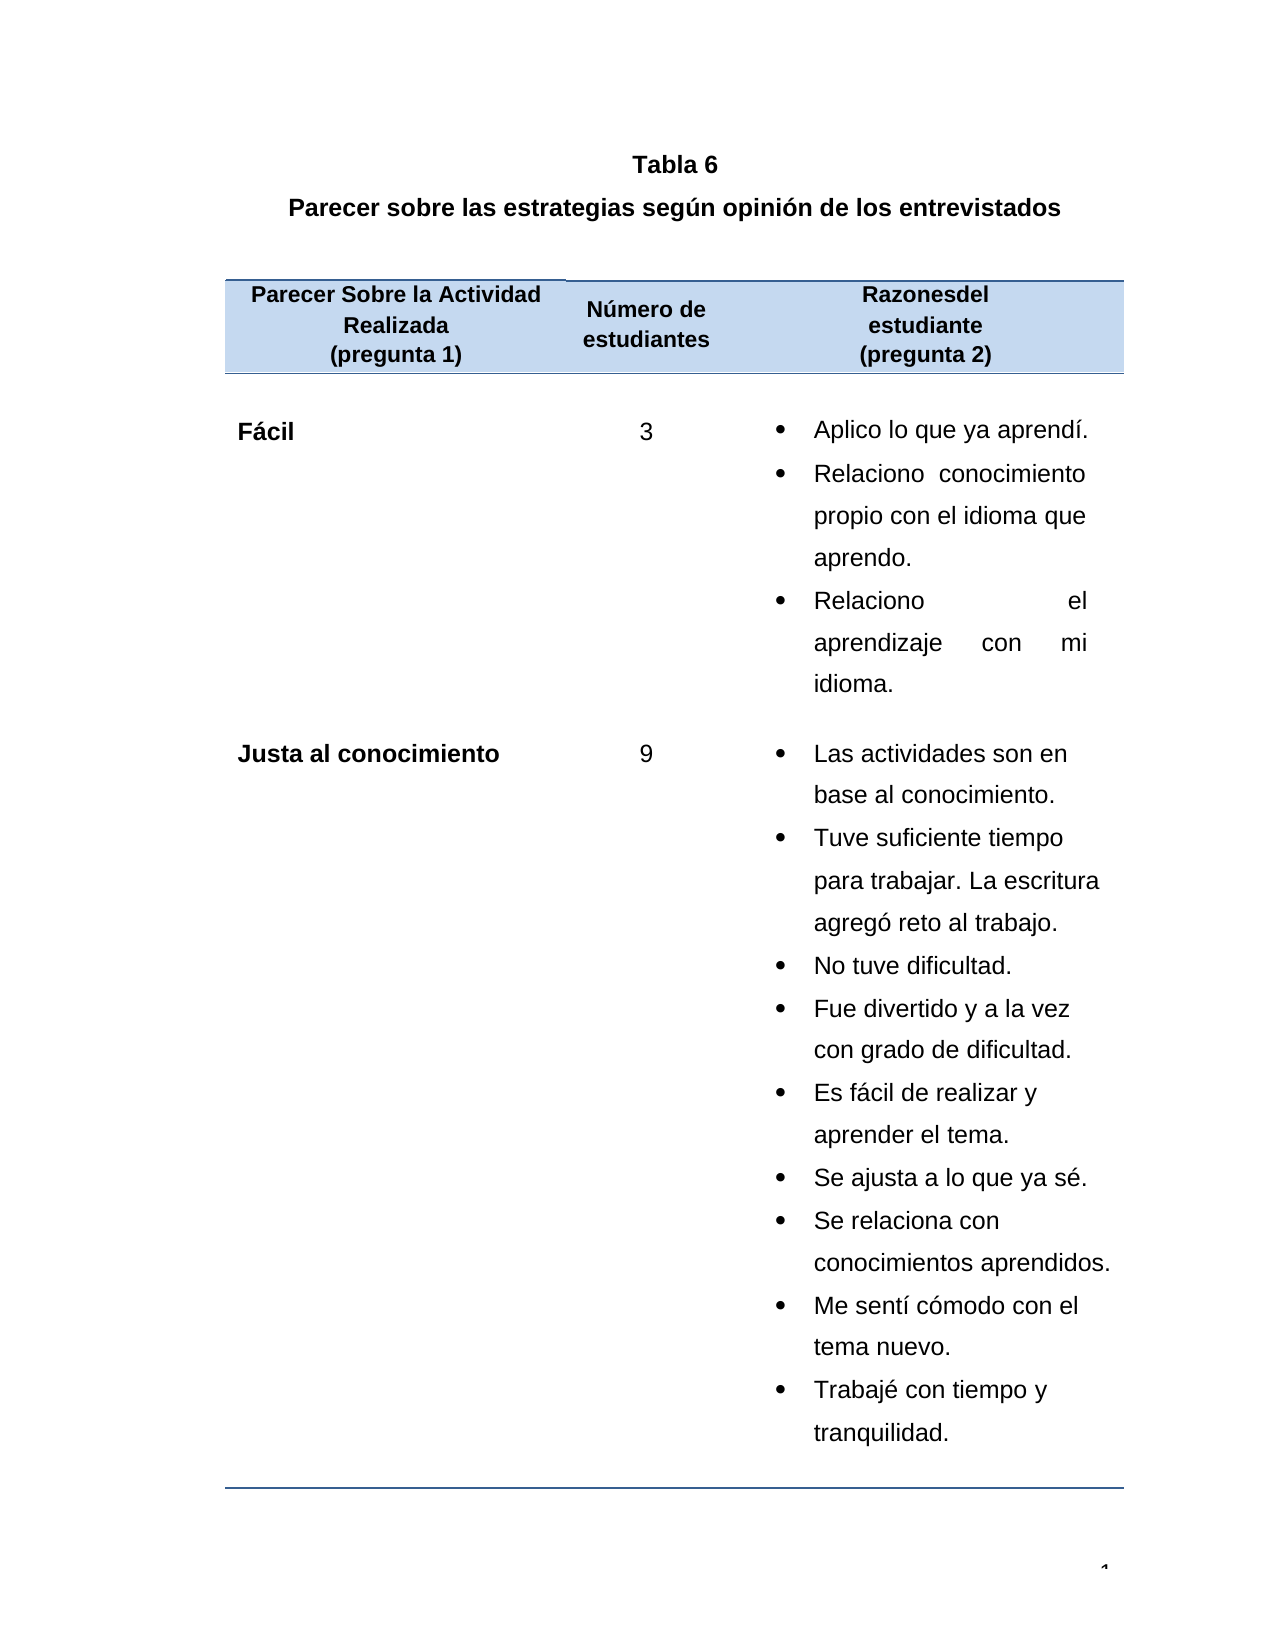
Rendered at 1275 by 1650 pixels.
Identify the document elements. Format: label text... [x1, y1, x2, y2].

table_cell 3 [566, 374, 730, 710]
table_cell Las actividades son en base al conocimiento. Tuve suficiente tiempo para trabajar. La escritura agregó reto al trabajo. No tuve dificultad. Fue divertido y a la vez con grado de dificultad. Es fácil de realizar y aprender el tema. Se ajusta a lo que ya sé. Se relaciona con conocimientos aprendidos. Me sentí cómodo con el tema nuevo. Trabajé con tiempo y tranquilidad. [730, 710, 1124, 1487]
text Parecer sobre las estrategias según opinión de los entrevistados [229, 193, 1121, 222]
subtitle Tabla 6 [345, 150, 1005, 178]
table_header Razonesdel estudiante (pregunta 2) [730, 282, 1124, 372]
table_header Número de estudiantes [566, 282, 730, 372]
table_header Parecer Sobre la Actividad Realizada (pregunta 1) [225, 281, 566, 372]
table_cell Justa al conocimiento [225, 710, 566, 1487]
table_cell Aplico lo que ya aprendí. Relaciono conocimiento propio con el idioma que aprendo. Relaciono el aprendizaje con mi idioma. [730, 374, 1124, 710]
table_cell 9 [566, 710, 730, 1487]
table_cell Fácil [225, 374, 566, 710]
